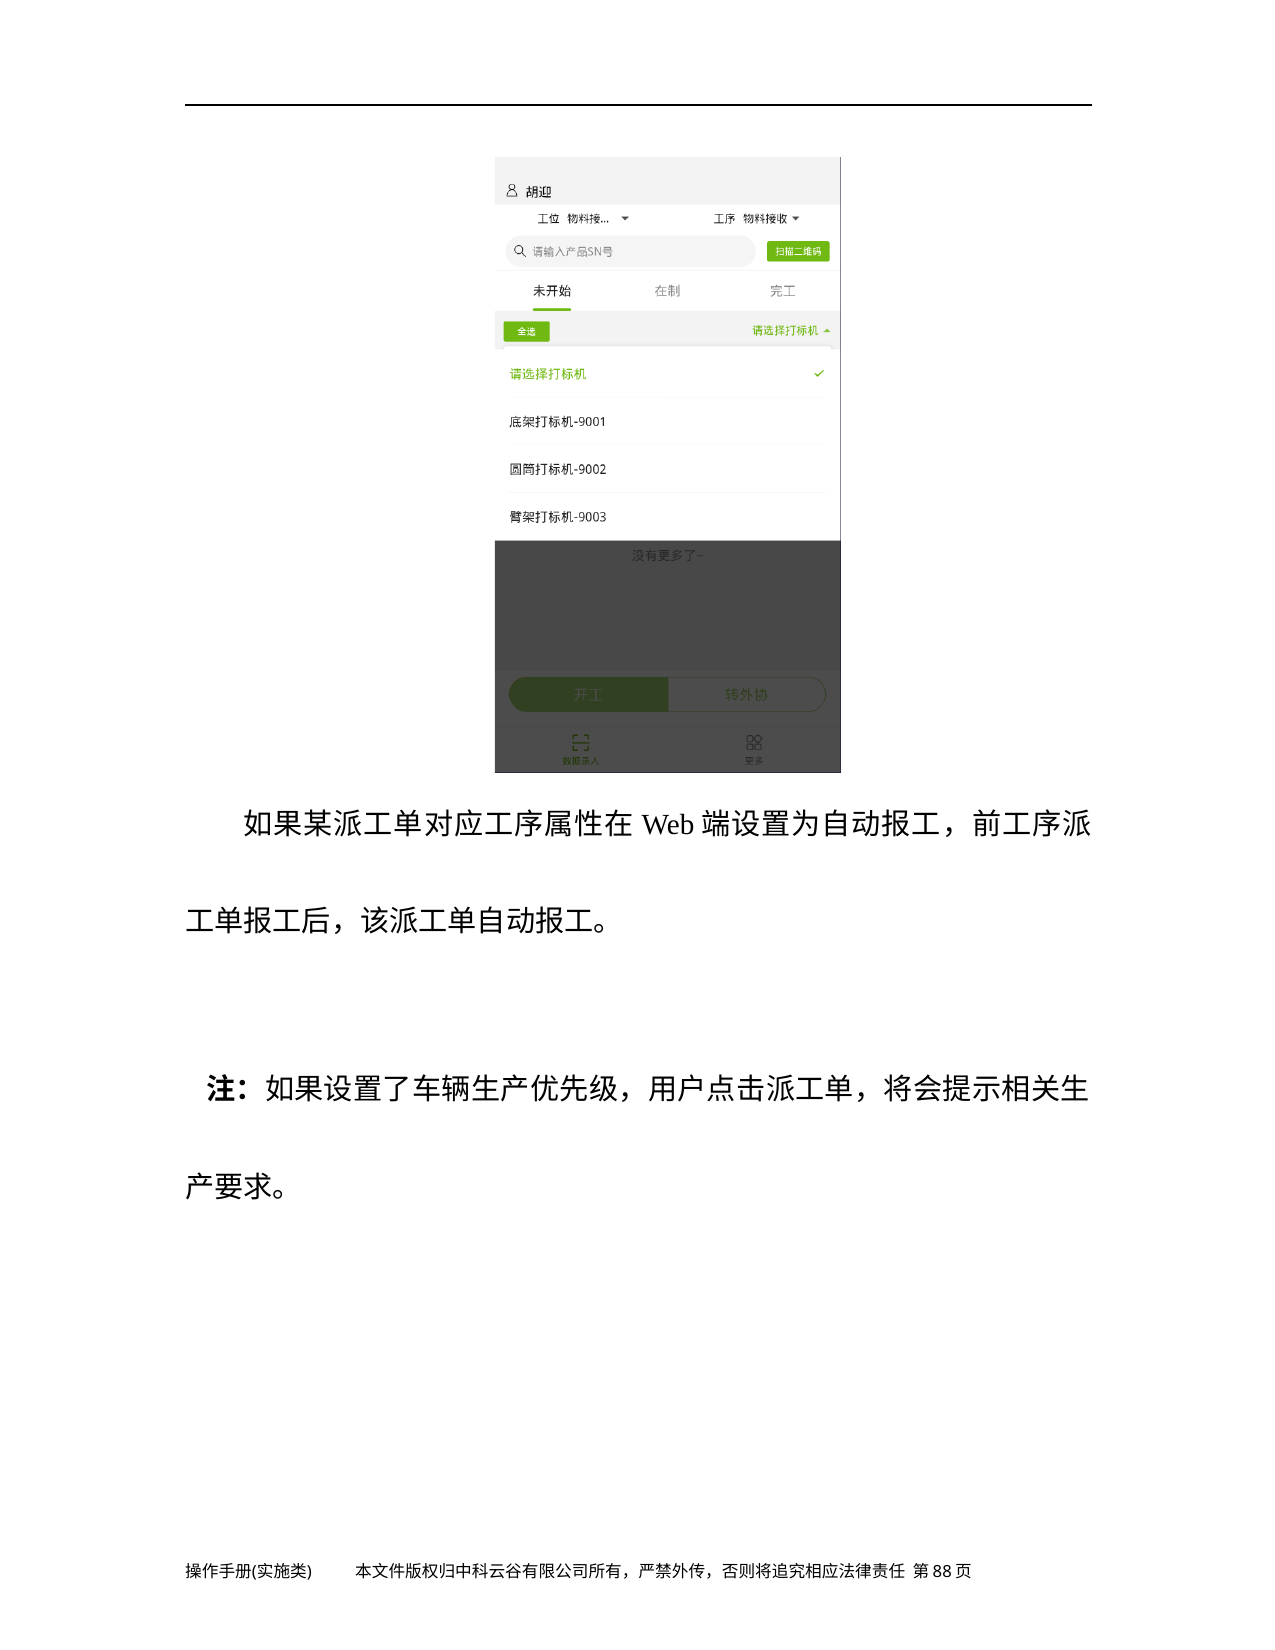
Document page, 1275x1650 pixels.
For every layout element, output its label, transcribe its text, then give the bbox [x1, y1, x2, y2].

text 注：如果设置了车辆生产优先级，用户点击派工单，将会提示相关生产要求。 [185, 1054, 1092, 1217]
text 如果某派工单对应工序属性在Web端设置为自动报工，前工序派工单报工后，该派工单自动报工。 [185, 789, 1092, 952]
picture [494, 157, 841, 773]
